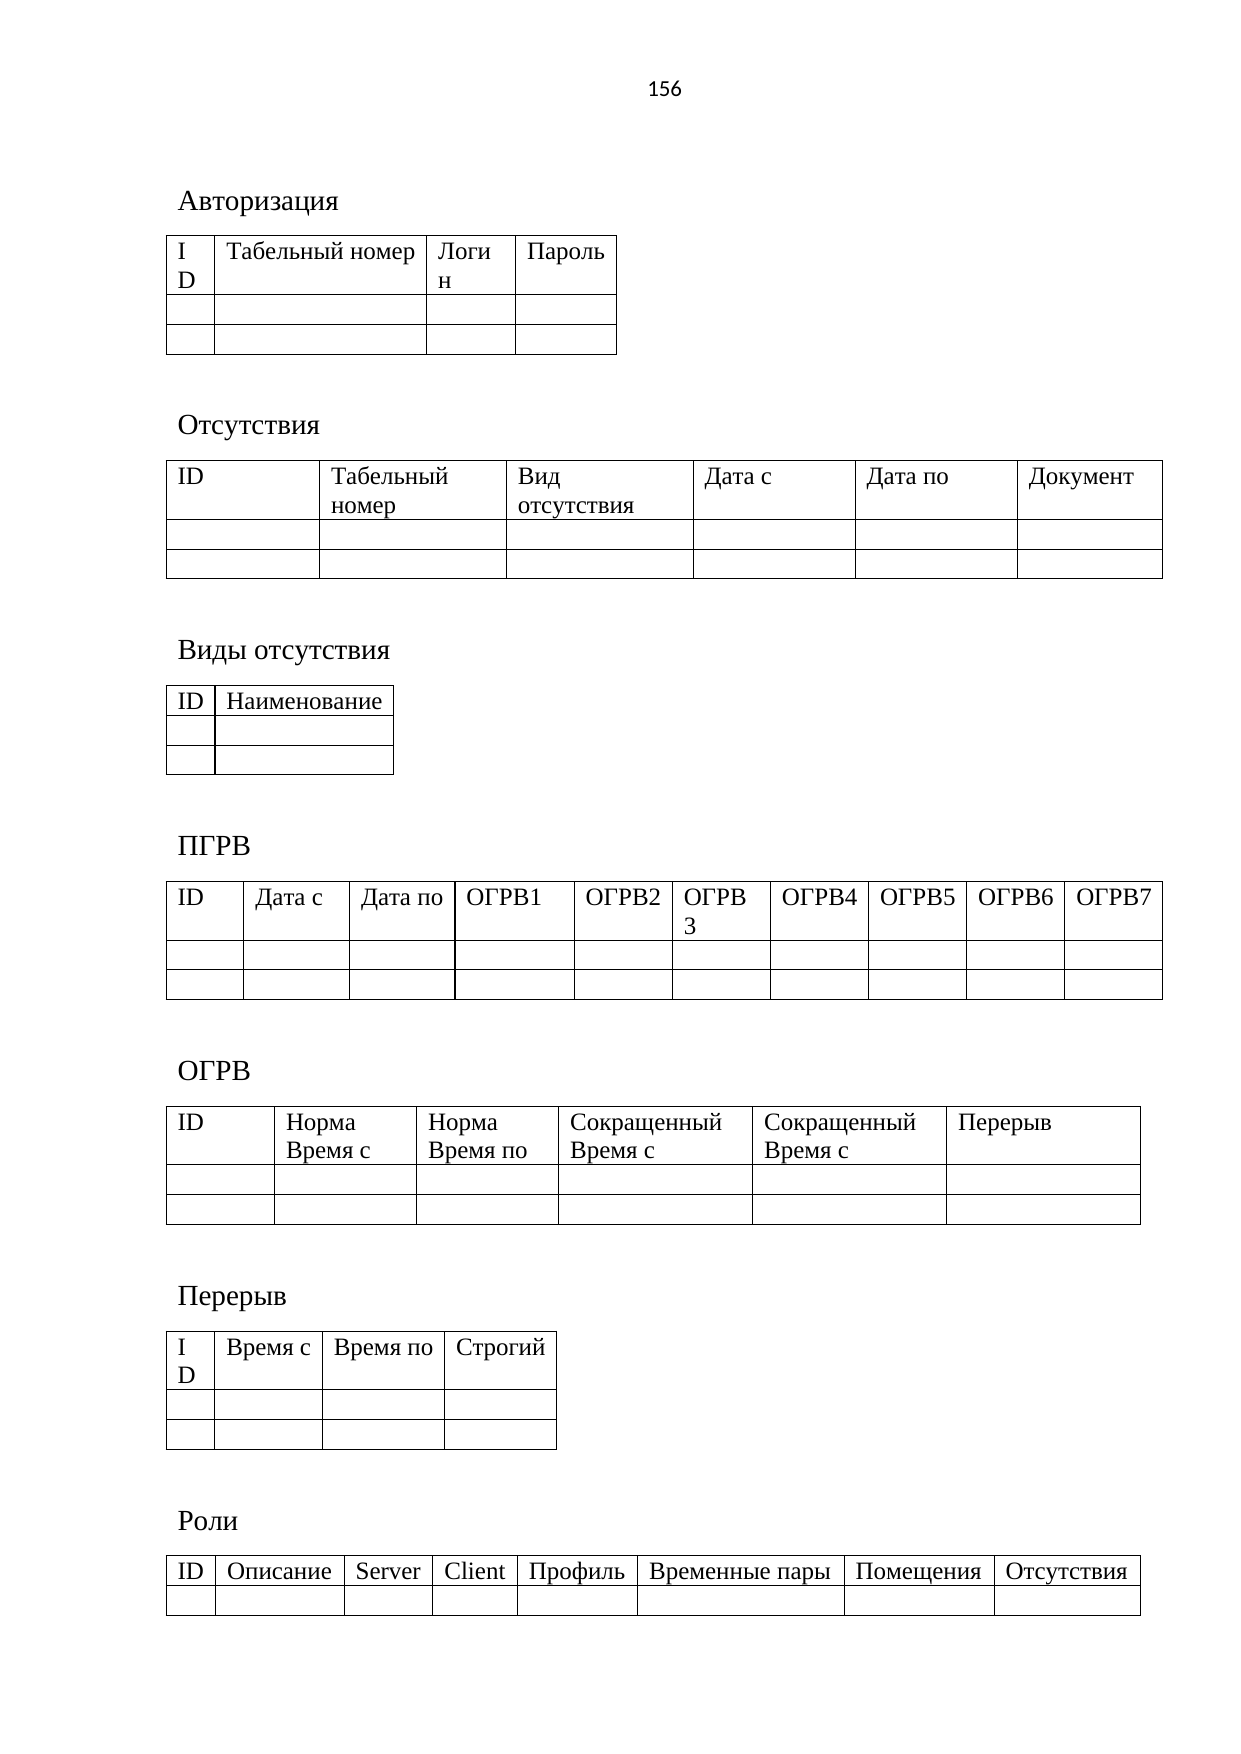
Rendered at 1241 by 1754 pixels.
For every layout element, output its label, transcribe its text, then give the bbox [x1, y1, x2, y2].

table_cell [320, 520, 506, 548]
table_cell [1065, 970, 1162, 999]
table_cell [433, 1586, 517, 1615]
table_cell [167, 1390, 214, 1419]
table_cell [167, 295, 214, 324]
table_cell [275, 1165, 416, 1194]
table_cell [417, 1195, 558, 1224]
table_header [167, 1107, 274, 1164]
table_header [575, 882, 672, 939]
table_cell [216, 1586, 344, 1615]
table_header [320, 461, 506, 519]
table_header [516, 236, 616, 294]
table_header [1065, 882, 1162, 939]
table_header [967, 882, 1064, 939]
text ОГРВ [177, 1053, 1152, 1087]
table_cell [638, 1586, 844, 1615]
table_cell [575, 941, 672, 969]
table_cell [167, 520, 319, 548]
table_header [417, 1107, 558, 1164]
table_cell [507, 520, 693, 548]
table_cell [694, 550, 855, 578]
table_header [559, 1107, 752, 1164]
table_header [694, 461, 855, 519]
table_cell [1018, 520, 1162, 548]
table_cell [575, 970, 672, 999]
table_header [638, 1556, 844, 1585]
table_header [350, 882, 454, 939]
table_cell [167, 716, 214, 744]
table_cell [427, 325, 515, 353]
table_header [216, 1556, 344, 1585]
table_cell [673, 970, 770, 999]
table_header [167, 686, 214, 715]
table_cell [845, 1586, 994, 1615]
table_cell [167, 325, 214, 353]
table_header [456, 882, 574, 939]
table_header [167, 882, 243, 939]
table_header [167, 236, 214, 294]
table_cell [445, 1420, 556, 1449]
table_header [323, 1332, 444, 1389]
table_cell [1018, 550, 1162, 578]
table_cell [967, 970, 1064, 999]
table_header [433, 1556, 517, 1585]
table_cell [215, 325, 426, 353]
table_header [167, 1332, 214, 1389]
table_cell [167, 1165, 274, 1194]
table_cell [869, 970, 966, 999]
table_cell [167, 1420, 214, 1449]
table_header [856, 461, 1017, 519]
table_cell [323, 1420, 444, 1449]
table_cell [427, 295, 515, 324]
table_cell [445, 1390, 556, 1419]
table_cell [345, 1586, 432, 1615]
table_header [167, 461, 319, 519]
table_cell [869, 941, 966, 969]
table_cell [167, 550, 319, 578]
text Авторизация [177, 183, 1152, 216]
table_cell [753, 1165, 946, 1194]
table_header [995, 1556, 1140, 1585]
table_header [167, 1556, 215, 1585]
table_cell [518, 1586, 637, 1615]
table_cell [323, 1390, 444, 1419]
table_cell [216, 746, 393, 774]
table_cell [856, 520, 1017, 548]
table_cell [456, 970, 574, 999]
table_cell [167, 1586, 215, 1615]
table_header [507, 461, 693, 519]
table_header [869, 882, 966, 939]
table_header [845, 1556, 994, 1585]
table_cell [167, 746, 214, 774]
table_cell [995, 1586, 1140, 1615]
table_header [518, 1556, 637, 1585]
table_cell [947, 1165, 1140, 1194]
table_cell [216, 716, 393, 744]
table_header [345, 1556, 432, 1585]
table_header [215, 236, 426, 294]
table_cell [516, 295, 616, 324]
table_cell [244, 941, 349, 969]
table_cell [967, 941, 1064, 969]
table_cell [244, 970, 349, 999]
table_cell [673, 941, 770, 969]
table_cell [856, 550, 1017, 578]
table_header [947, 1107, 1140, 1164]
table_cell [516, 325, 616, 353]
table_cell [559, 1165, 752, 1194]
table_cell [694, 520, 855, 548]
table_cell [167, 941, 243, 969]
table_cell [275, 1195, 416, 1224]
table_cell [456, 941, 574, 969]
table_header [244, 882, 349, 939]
text Перерыв [177, 1278, 1152, 1311]
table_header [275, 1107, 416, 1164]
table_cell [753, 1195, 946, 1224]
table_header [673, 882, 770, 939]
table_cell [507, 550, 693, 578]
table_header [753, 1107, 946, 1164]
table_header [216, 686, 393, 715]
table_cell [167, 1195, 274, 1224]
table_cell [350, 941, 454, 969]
text ПГРВ [177, 828, 1152, 862]
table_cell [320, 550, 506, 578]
text Виды отсутствия [177, 632, 1152, 666]
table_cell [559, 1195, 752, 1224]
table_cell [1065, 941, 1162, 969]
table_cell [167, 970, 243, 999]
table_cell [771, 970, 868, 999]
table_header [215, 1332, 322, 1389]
text Отсутствия [177, 407, 1152, 441]
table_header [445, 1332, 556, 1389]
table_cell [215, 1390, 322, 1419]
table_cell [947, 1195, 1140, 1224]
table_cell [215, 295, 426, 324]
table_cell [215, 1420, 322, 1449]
text Роли [177, 1503, 1152, 1536]
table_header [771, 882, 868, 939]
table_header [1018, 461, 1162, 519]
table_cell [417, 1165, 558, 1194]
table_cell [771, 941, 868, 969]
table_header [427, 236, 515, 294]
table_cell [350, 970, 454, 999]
